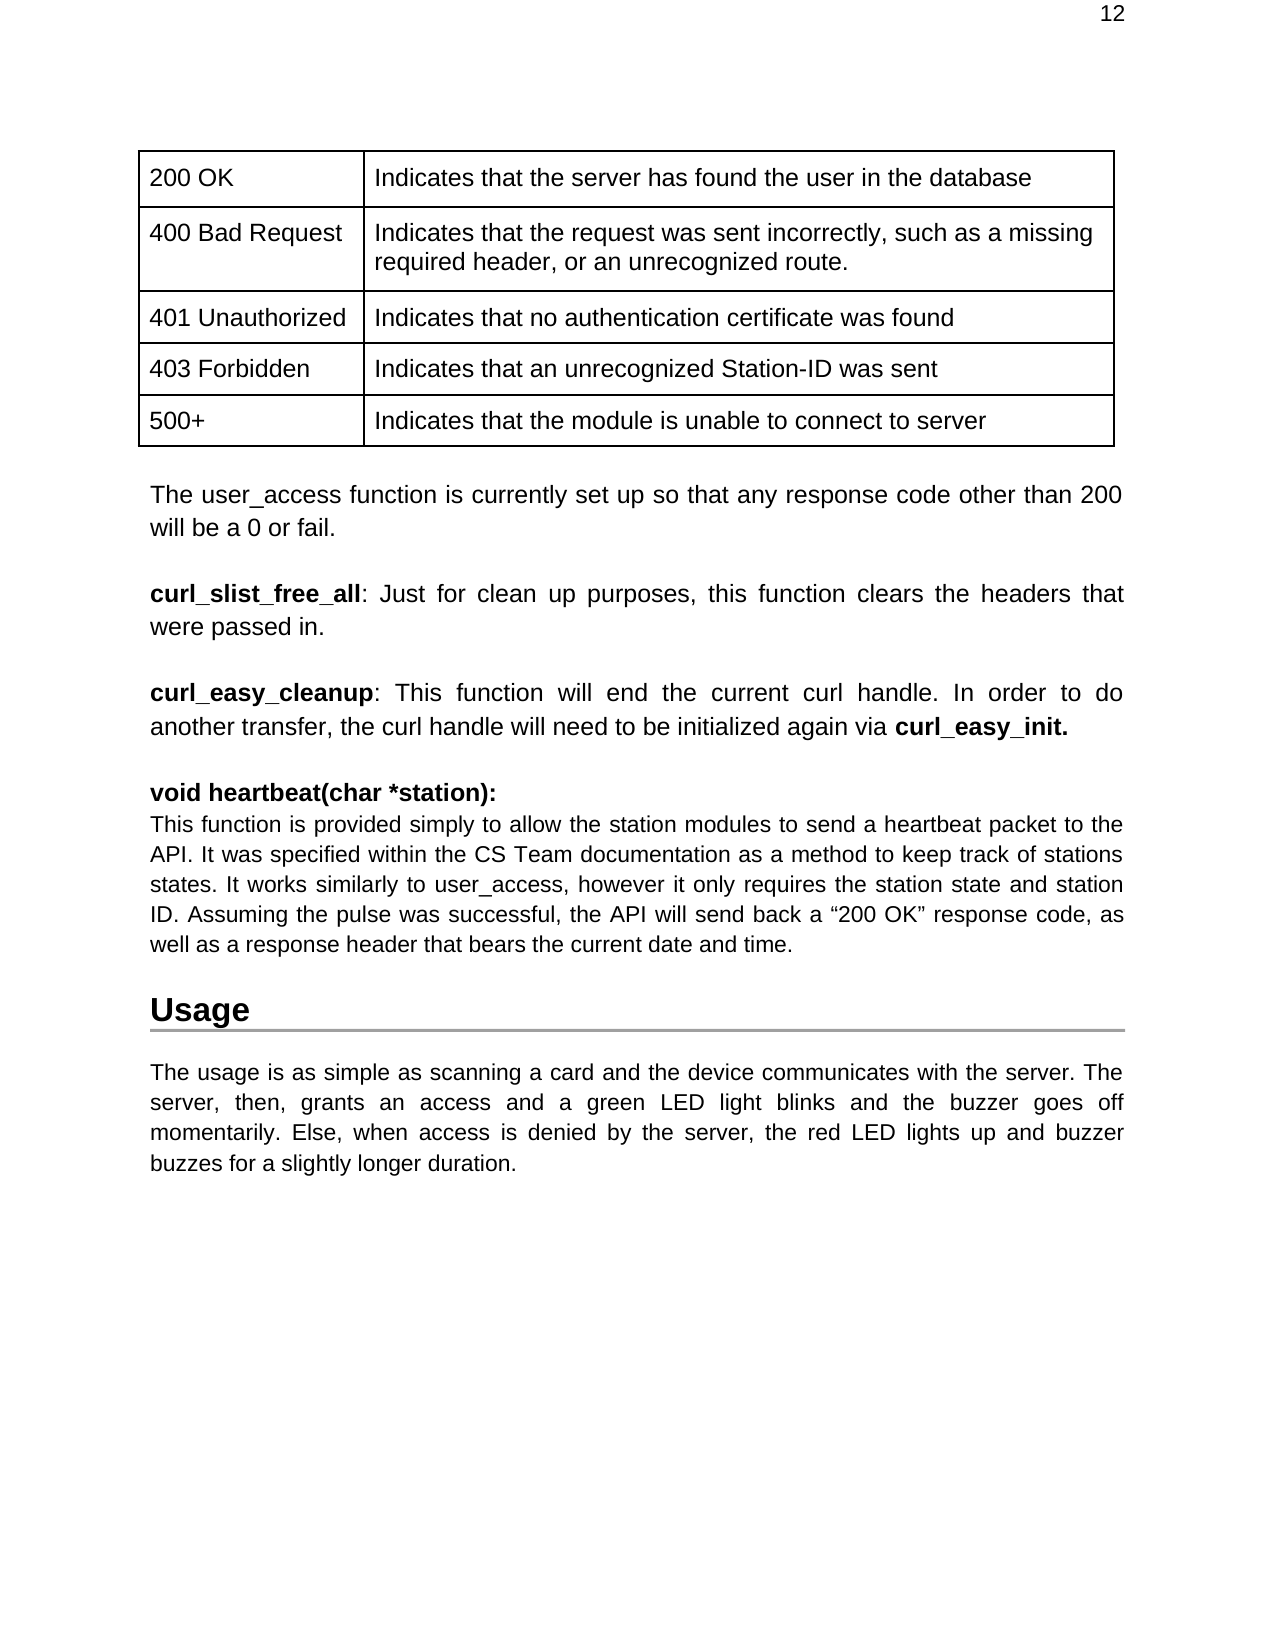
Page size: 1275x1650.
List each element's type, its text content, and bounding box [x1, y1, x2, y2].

table_cell 400 Bad Request [140, 208, 363, 290]
table_cell 403 Forbidden [140, 344, 363, 393]
table_cell Indicates that no authentication certificate was found [365, 292, 1113, 342]
table_header 200 OK [140, 152, 363, 206]
text curl_easy_cleanup: This function will end the current curl handle. In order to do another transfer, the curl handle will need to be initialized again via curl_easy_init. [150, 678, 1125, 740]
text void heartbeat(char *station): [150, 777, 1125, 806]
text The usage is as simple as scanning a card and the device communicates with the server. The server, then, grants an access and a green LED light blinks and the buzzer goes off momentarily. Else, when access is denied by the server, the red LED lights up and buzzer buzzes for a slightly longer duration. [150, 1059, 1125, 1176]
table_cell Indicates that an unrecognized Station-ID was sent [365, 344, 1113, 393]
text curl_slist_free_all: Just for clean up purposes, this function clears the headers that were passed in. [150, 579, 1125, 641]
table_cell Indicates that the request was sent incorrectly, such as a missing required header, or an unrecognized route. [365, 208, 1113, 290]
table_header Indicates that the server has found the user in the database [365, 152, 1113, 206]
text The user_access function is currently set up so that any response code other than 200 will be a 0 or fail. [150, 480, 1125, 542]
text Usage [150, 990, 1125, 1028]
text This function is provided simply to allow the station modules to send a heartbeat packet to the API. It was specified within the CS Team documentation as a method to keep track of stations states. It works similarly to user_access, however it only requires the station state and station ID. Assuming the pulse was successful, the API will send back a “200 OK” response code, as well as a response header that bears the current date and time. [150, 811, 1125, 958]
table_cell 401 Unauthorized [140, 292, 363, 342]
table_cell 500+ [140, 396, 363, 445]
table_cell Indicates that the module is unable to connect to server [365, 396, 1113, 445]
